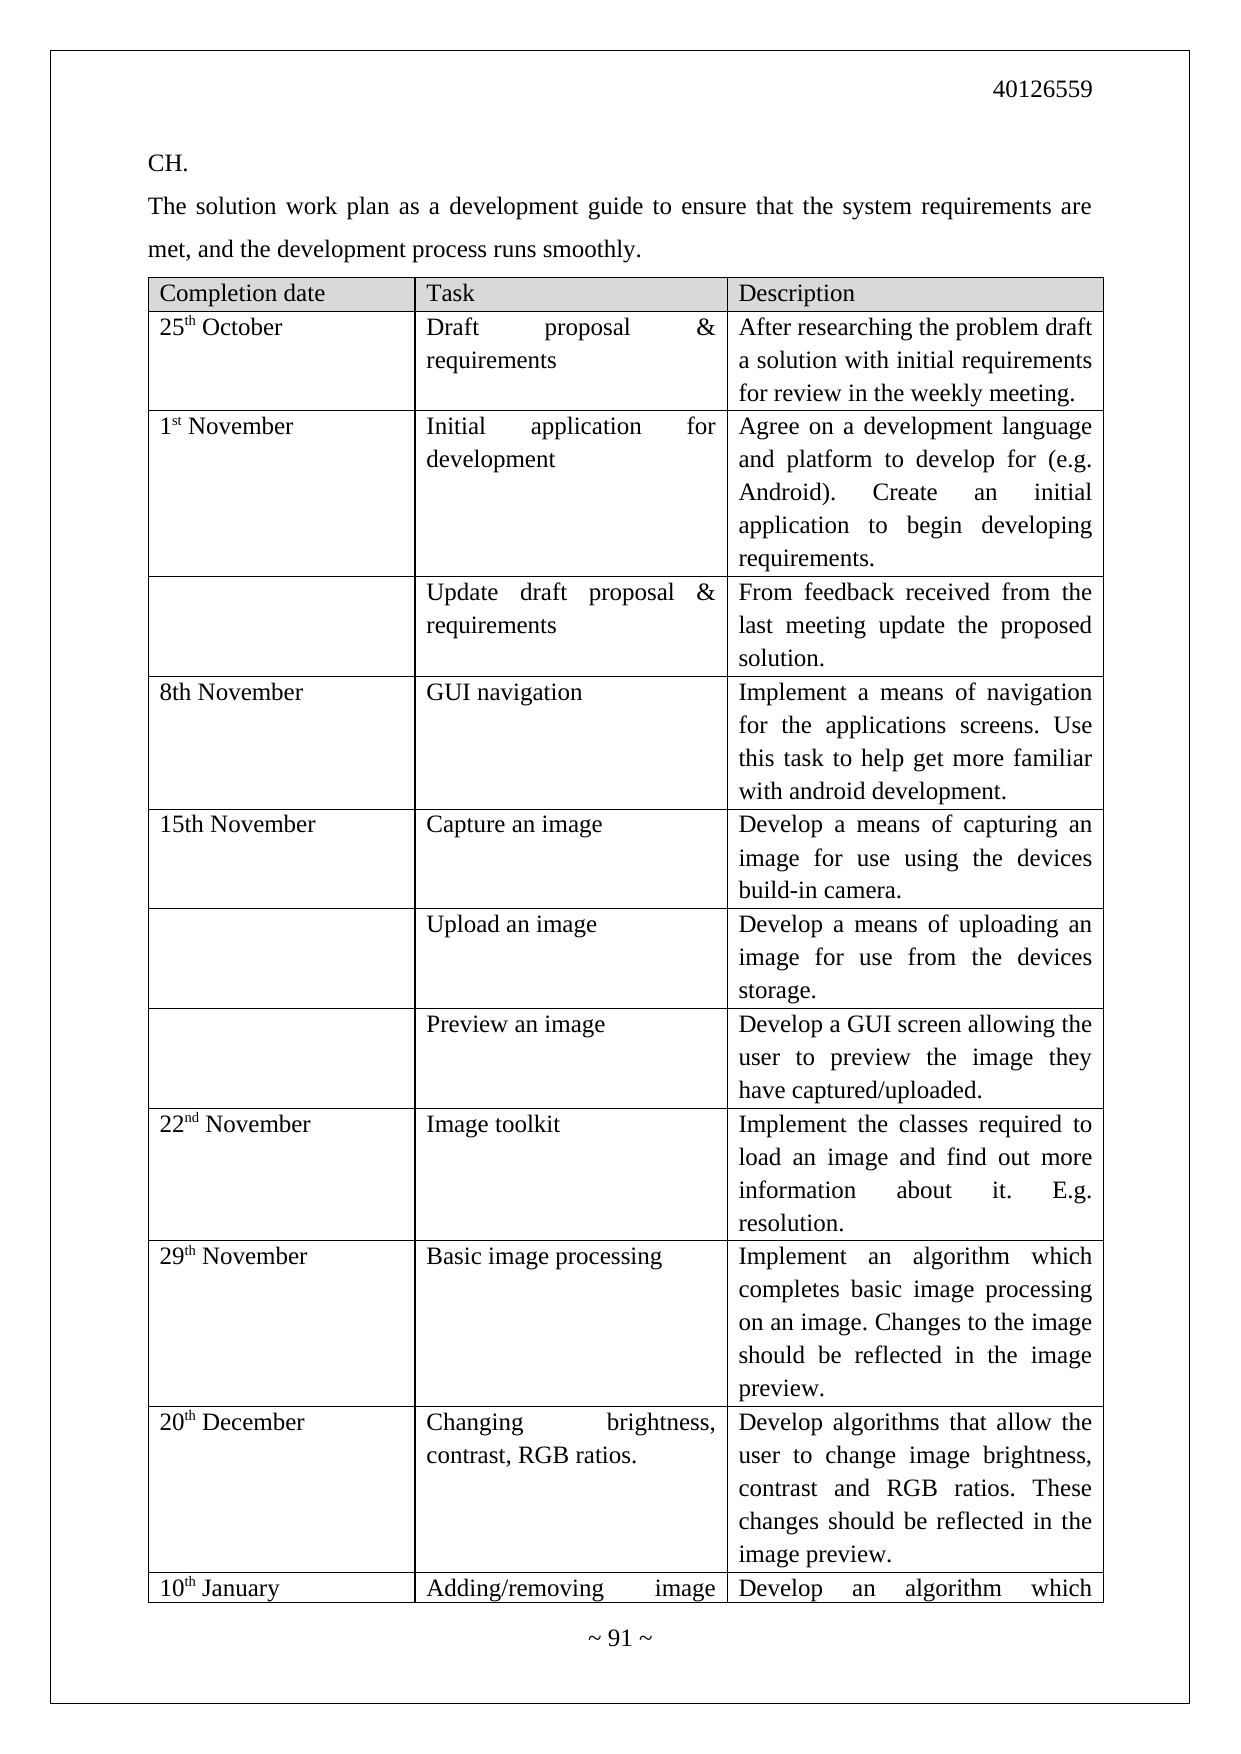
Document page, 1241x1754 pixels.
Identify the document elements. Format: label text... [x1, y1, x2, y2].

table_cell Initial application for development [416, 411, 727, 576]
table_cell Basic image processing [416, 1241, 727, 1406]
table_cell [149, 577, 414, 676]
table_cell Changing brightness, contrast, RGB ratios. [416, 1407, 727, 1572]
table_cell Develop a means of capturing an image for use using the devices build-in camera. [728, 810, 1103, 908]
table_header Task [416, 278, 727, 311]
table_cell Agree on a development language and platform to develop for (e.g. Android). Create an initial application to begin developing requirements. [728, 411, 1103, 576]
table_cell Capture an image [416, 810, 727, 908]
table_cell 8th November [149, 677, 414, 808]
table_cell Draft proposal & requirements [416, 312, 727, 410]
table_cell From feedback received from the last meeting update the proposed solution. [728, 577, 1103, 676]
table_cell 10th January [149, 1573, 414, 1602]
table_cell Upload an image [416, 909, 727, 1008]
table_cell Develop algorithms that allow the user to change image brightness, contrast and RGB ratios. These changes should be reflected in the image preview. [728, 1407, 1103, 1572]
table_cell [416, 1573, 727, 1602]
text CH. [148, 148, 1093, 176]
table_cell 29th November [149, 1241, 414, 1406]
table_cell Implement a means of navigation for the applications screens. Use this task to help get more familiar with android development. [728, 677, 1103, 808]
table_cell Implement the classes required to load an image and find out more information about it. E.g. resolution. [728, 1109, 1103, 1240]
table_cell [149, 909, 414, 1008]
table_cell 1st November [149, 411, 414, 576]
table_cell Preview an image [416, 1009, 727, 1108]
table_cell Develop a means of uploading an image for use from the devices storage. [728, 909, 1103, 1008]
table_cell 20th December [149, 1407, 414, 1572]
table_cell Image toolkit [416, 1109, 727, 1240]
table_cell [728, 1573, 1103, 1602]
table_cell 15th November [149, 810, 414, 908]
table_cell Develop a GUI screen allowing the user to preview the image they have captured/uploaded. [728, 1009, 1103, 1108]
text The solution work plan as a development guide to ensure that the system requirements are met, and the development process runs smoothly. [148, 191, 1093, 263]
table_cell After researching the problem draft a solution with initial requirements for review in the weekly meeting. [728, 312, 1103, 410]
table_cell GUI navigation [416, 677, 727, 808]
table_cell 22nd November [149, 1109, 414, 1240]
table_cell Implement an algorithm which completes basic image processing on an image. Changes to the image should be reflected in the image preview. [728, 1241, 1103, 1406]
table_cell Update draft proposal & requirements [416, 577, 727, 676]
table_cell [149, 1009, 414, 1108]
table_header Completion date [149, 278, 414, 311]
table_cell 25th October [149, 312, 414, 410]
table_header Description [728, 278, 1103, 311]
